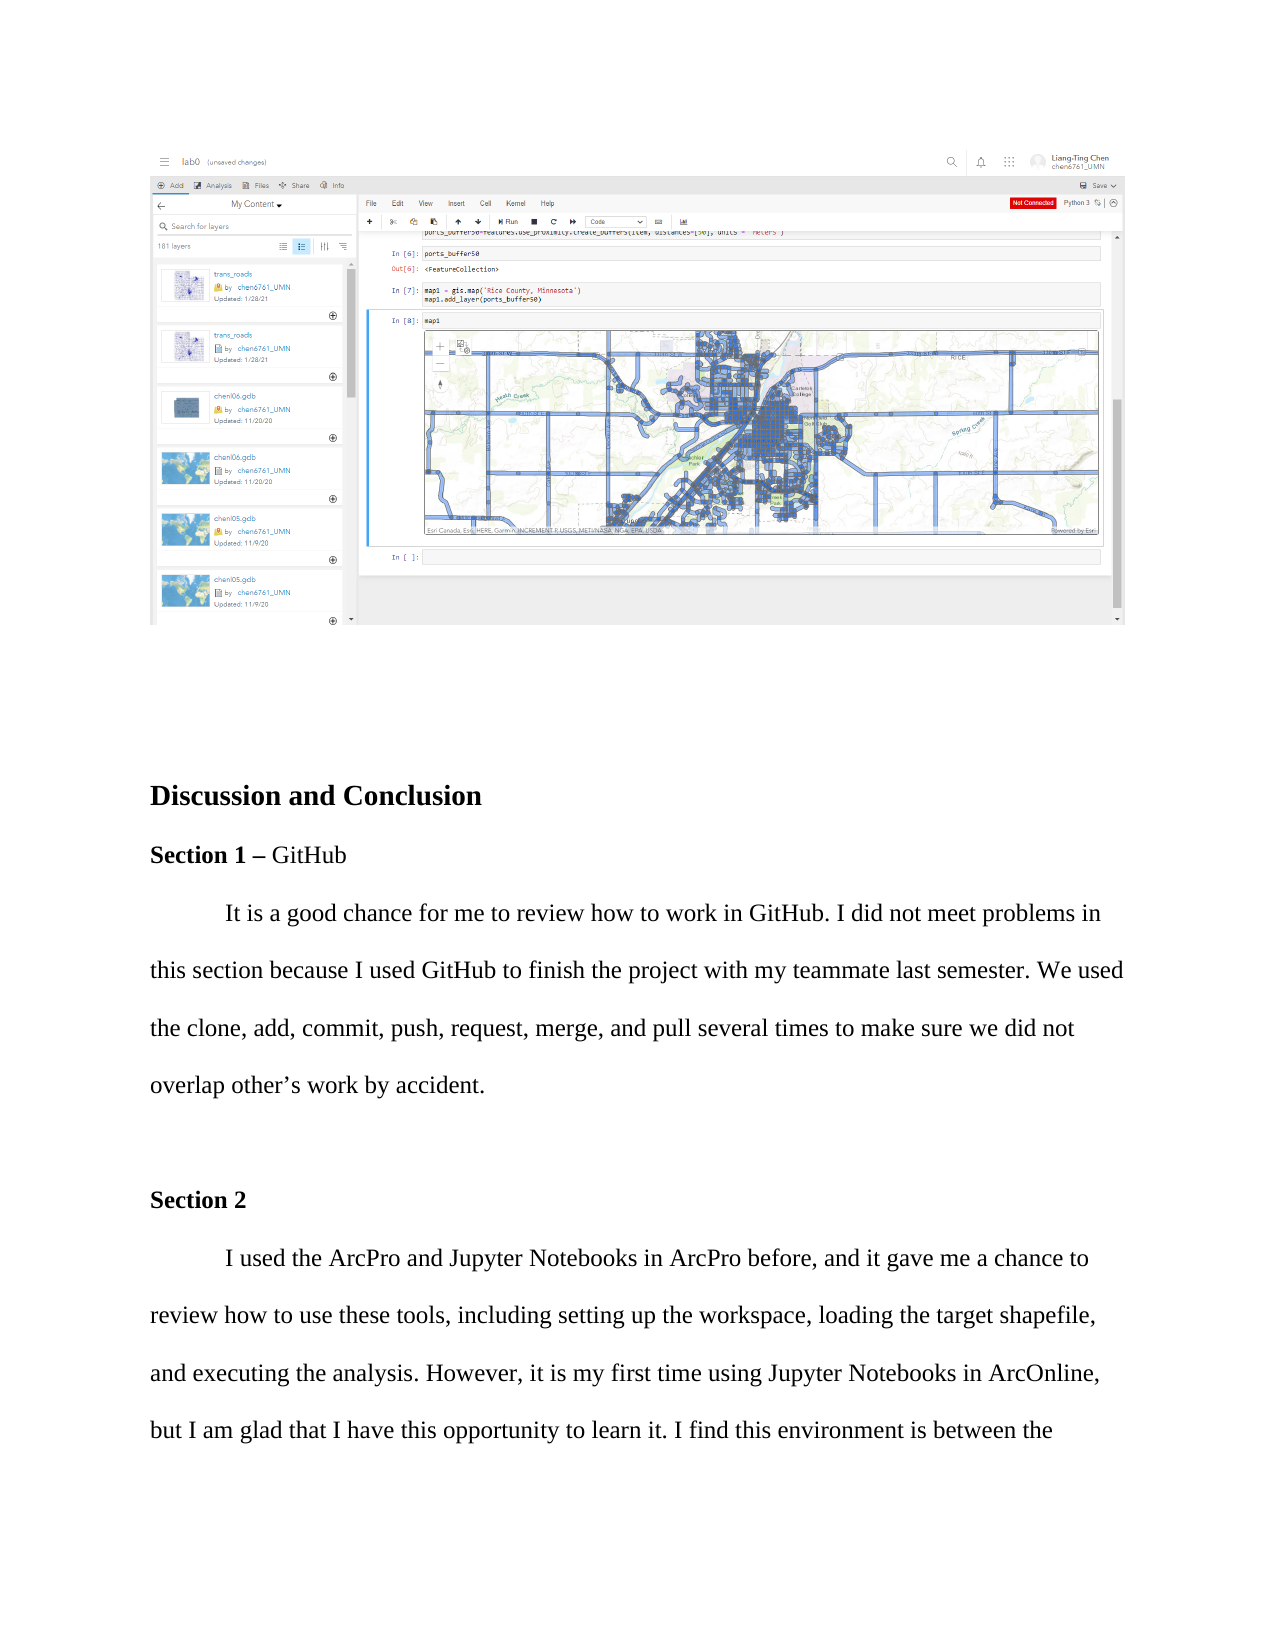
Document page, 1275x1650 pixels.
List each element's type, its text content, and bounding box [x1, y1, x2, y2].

text Section 2 [150, 1186, 1125, 1214]
text Discussion and Conclusion [150, 778, 1125, 812]
text Section 1 – GitHub [150, 841, 1125, 869]
picture [150, 150, 1125, 625]
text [150, 1243, 1125, 1444]
text It is a good chance for me to review how to work in GitHub. I did not meet problems in this section because I used GitHub to finish the project with my teammate last semester. We used the clone, add, commit, push, request, merge, and pull several times to make sure we did not overlap other’s work by accident. [150, 898, 1125, 1099]
